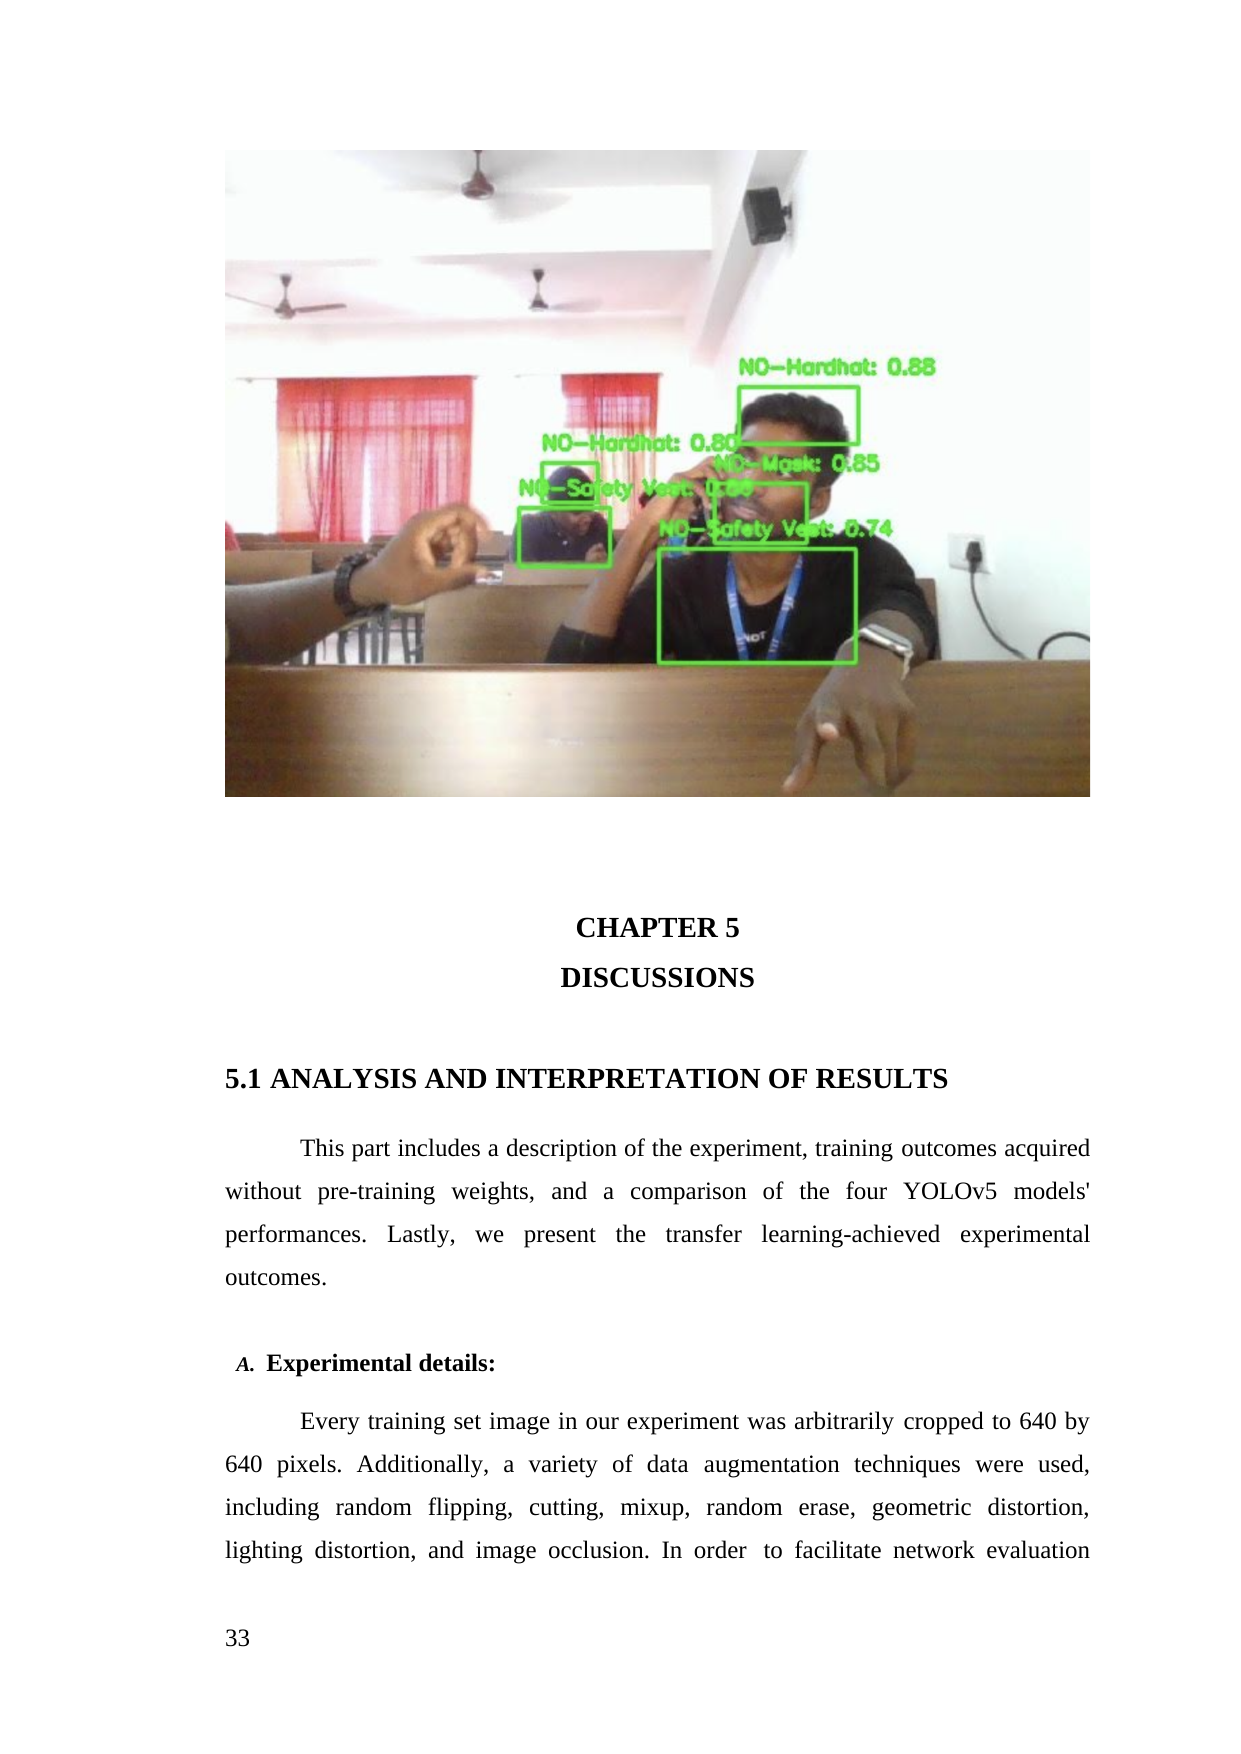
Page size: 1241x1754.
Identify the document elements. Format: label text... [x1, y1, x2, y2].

list Experimental details: [236, 1348, 1090, 1377]
text CHAPTER 5 [225, 910, 1090, 944]
picture [225, 150, 1091, 797]
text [225, 1406, 1090, 1564]
text DISCUSSIONS [225, 961, 1090, 994]
text This part includes a description of the experiment, training outcomes acquired without pre-training weights, and a comparison of the four YOLOv5 models' performances. Lastly, we present the transfer learning-achieved experimental outcomes. [225, 1133, 1090, 1291]
list ANALYSIS AND INTERPRETATION OF RESULTS [225, 1061, 1090, 1095]
